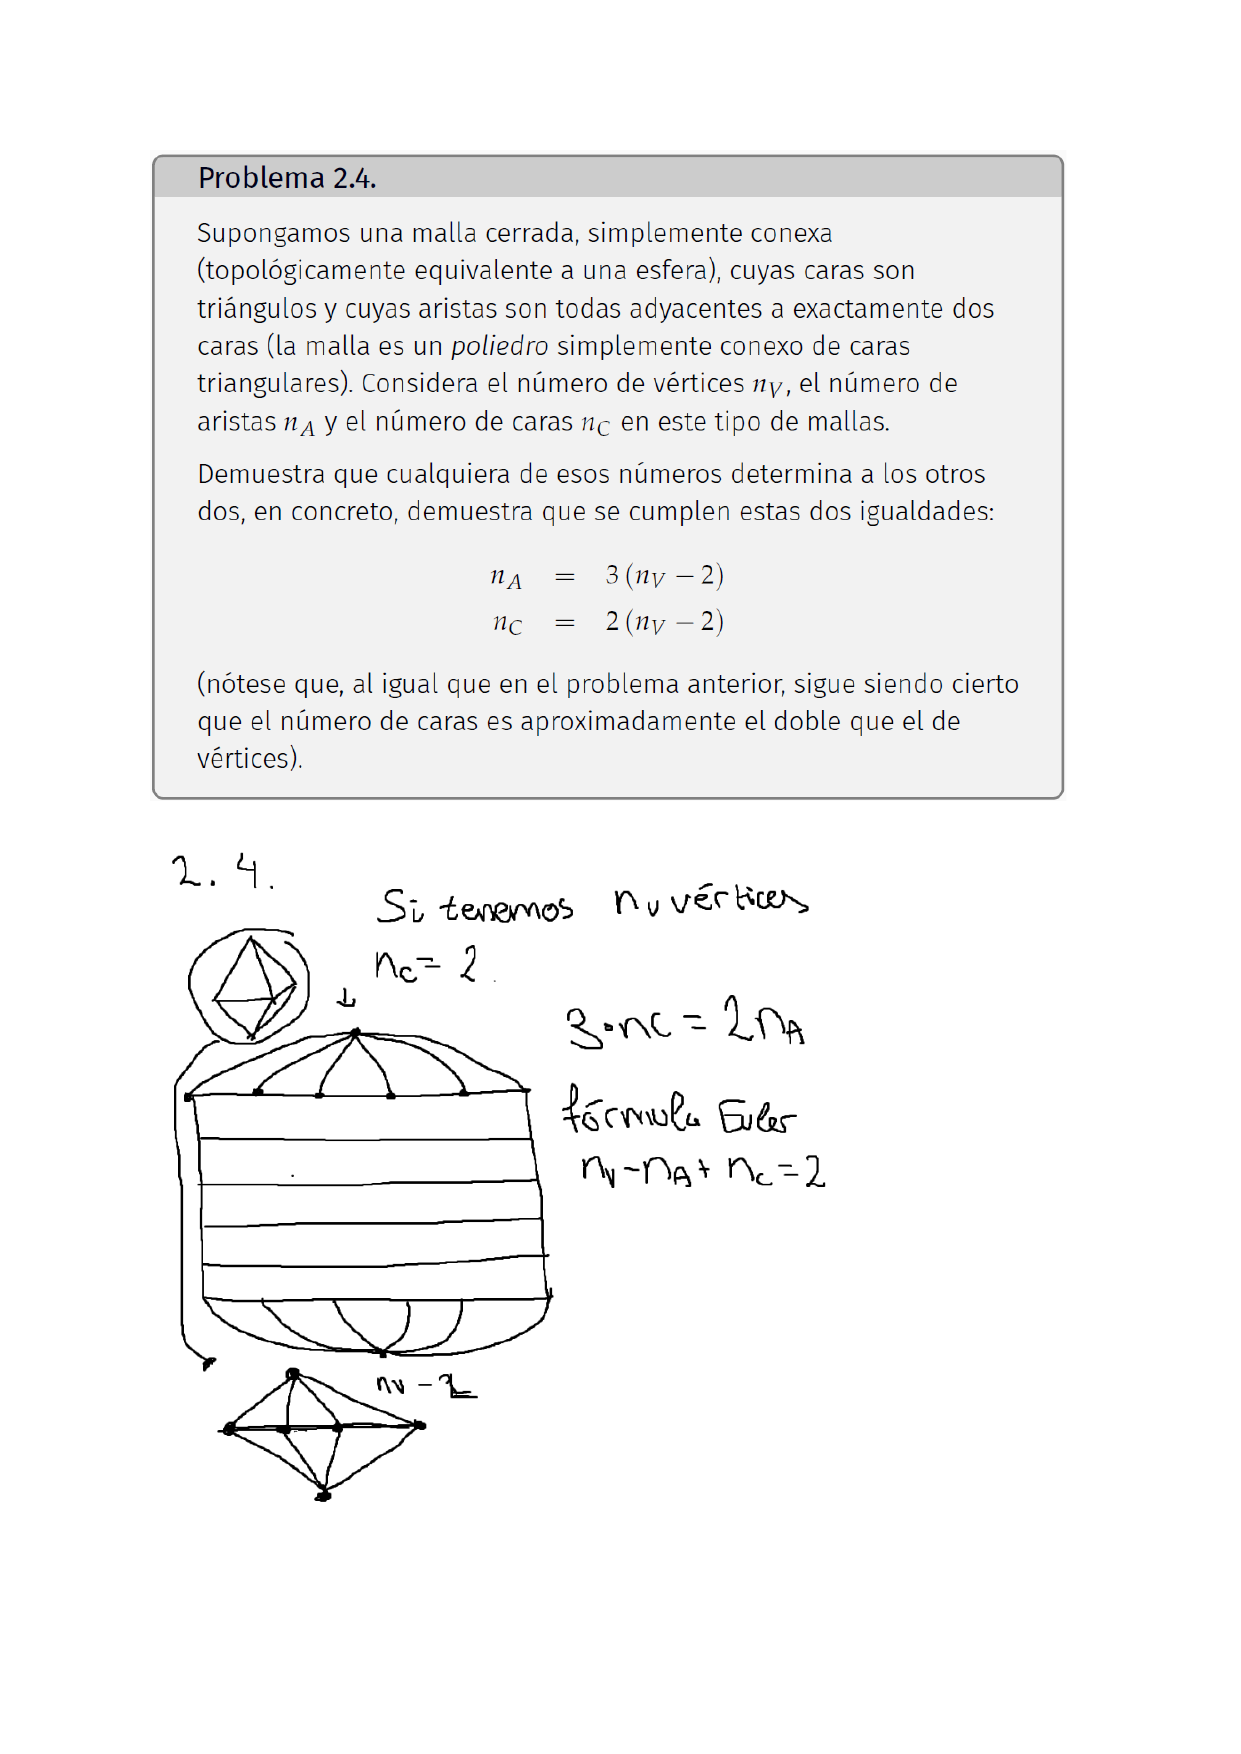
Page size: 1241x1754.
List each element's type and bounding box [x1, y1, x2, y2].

picture [150, 835, 868, 1507]
picture [150, 150, 1067, 801]
